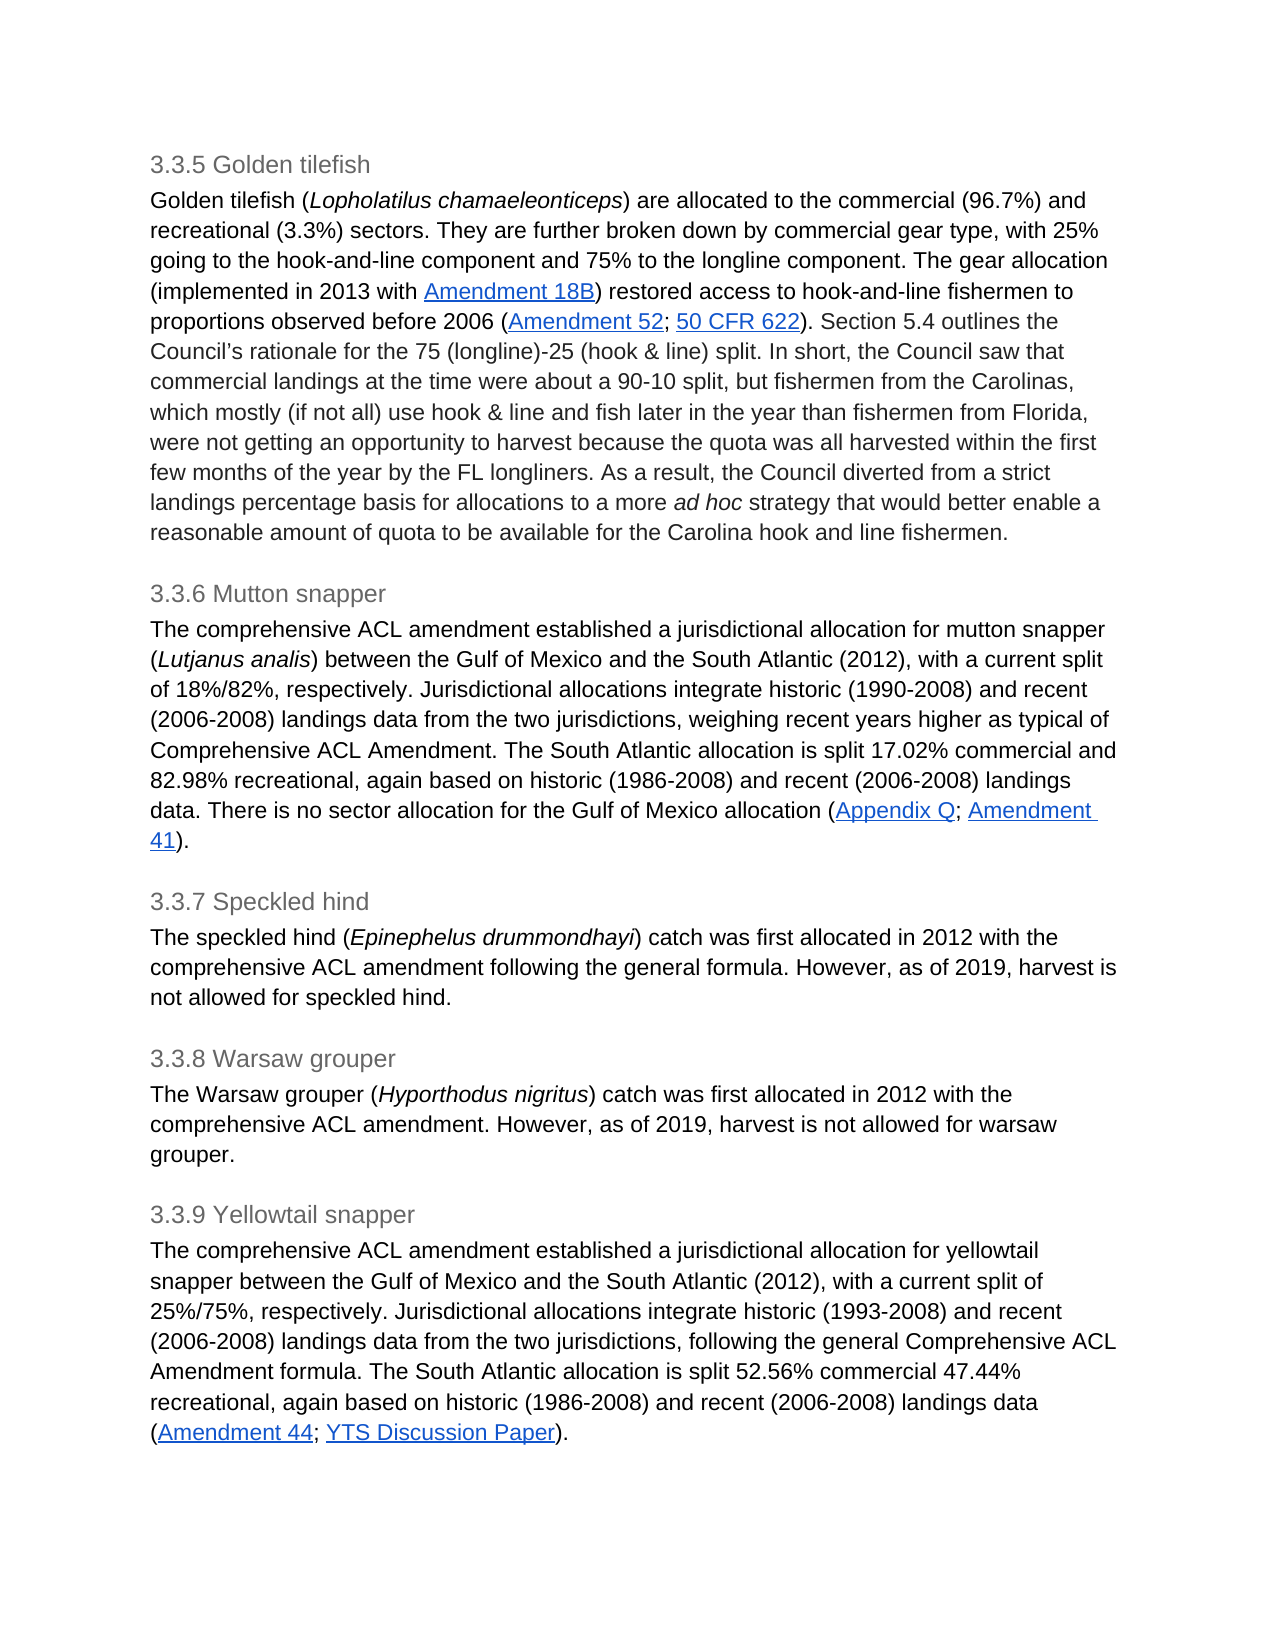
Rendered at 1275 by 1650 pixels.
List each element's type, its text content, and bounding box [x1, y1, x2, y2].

subtitle 3.3.6 Mutton snapper [150, 579, 1125, 607]
subtitle 3.3.9 Yellowtail snapper [150, 1200, 1125, 1229]
text The speckled hind (Epinephelus drummondhayi) catch was first allocated in 2012 with the comprehensive ACL amendment following the general formula. However, as of 2019, harvest is not allowed for speckled hind. [150, 924, 1125, 1011]
subtitle 3.3.5 Golden tilefish [150, 150, 1125, 179]
text The comprehensive ACL amendment established a jurisdictional allocation for mutton snapper (Lutjanus analis) between the Gulf of Mexico and the South Atlantic (2012), with a current split of 18%/82%, respectively. Jurisdictional allocations integrate historic (1990-2008) and recent (2006-2008) landings data from the two jurisdictions, weighing recent years higher as typical of Comprehensive ACL Amendment. The South Atlantic allocation is split 17.02% commercial and 82.98% recreational, again based on historic (1986-2008) and recent (2006-2008) landings data. There is no sector allocation for the Gulf of Mexico allocation (Appendix Q; Amendment 41). [150, 616, 1125, 854]
text The Warsaw grouper (Hyporthodus nigritus) catch was first allocated in 2012 with the comprehensive ACL amendment. However, as of 2019, harvest is not allowed for warsaw grouper. [150, 1081, 1125, 1167]
subtitle 3.3.7 Speckled hind [150, 887, 1125, 915]
text The comprehensive ACL amendment established a jurisdictional allocation for yellowtail snapper between the Gulf of Mexico and the South Atlantic (2012), with a current split of 25%/75%, respectively. Jurisdictional allocations integrate historic (1993-2008) and recent (2006-2008) landings data from the two jurisdictions, following the general Comprehensive ACL Amendment formula. The South Atlantic allocation is split 52.56% commercial 47.44% recreational, again based on historic (1986-2008) and recent (2006-2008) landings data (Amendment 44; YTS Discussion Paper). [150, 1237, 1125, 1445]
text Golden tilefish (Lopholatilus chamaeleonticeps) are allocated to the commercial (96.7%) and recreational (3.3%) sectors. They are further broken down by commercial gear type, with 25% going to the hook-and-line component and 75% to the longline component. The gear allocation (implemented in 2013 with Amendment 18B) restored access to hook-and-line fishermen to proportions observed before 2006 (Amendment 52; 50 CFR 622). Section 5.4 outlines the Council’s rationale for the 75 (longline)-25 (hook & line) split. In short, the Council saw that commercial landings at the time were about a 90-10 split, but fishermen from the Carolinas, which mostly (if not all) use hook & line and fish later in the year than fishermen from Florida, were not getting an opportunity to harvest because the quota was all harvested within the first few months of the year by the FL longliners. As a result, the Council diverted from a strict landings percentage basis for allocations to a more ad hoc strategy that would better enable a reasonable amount of quota to be available for the Carolina hook and line fishermen. [150, 187, 1125, 546]
subtitle 3.3.8 Warsaw grouper [150, 1043, 1125, 1072]
